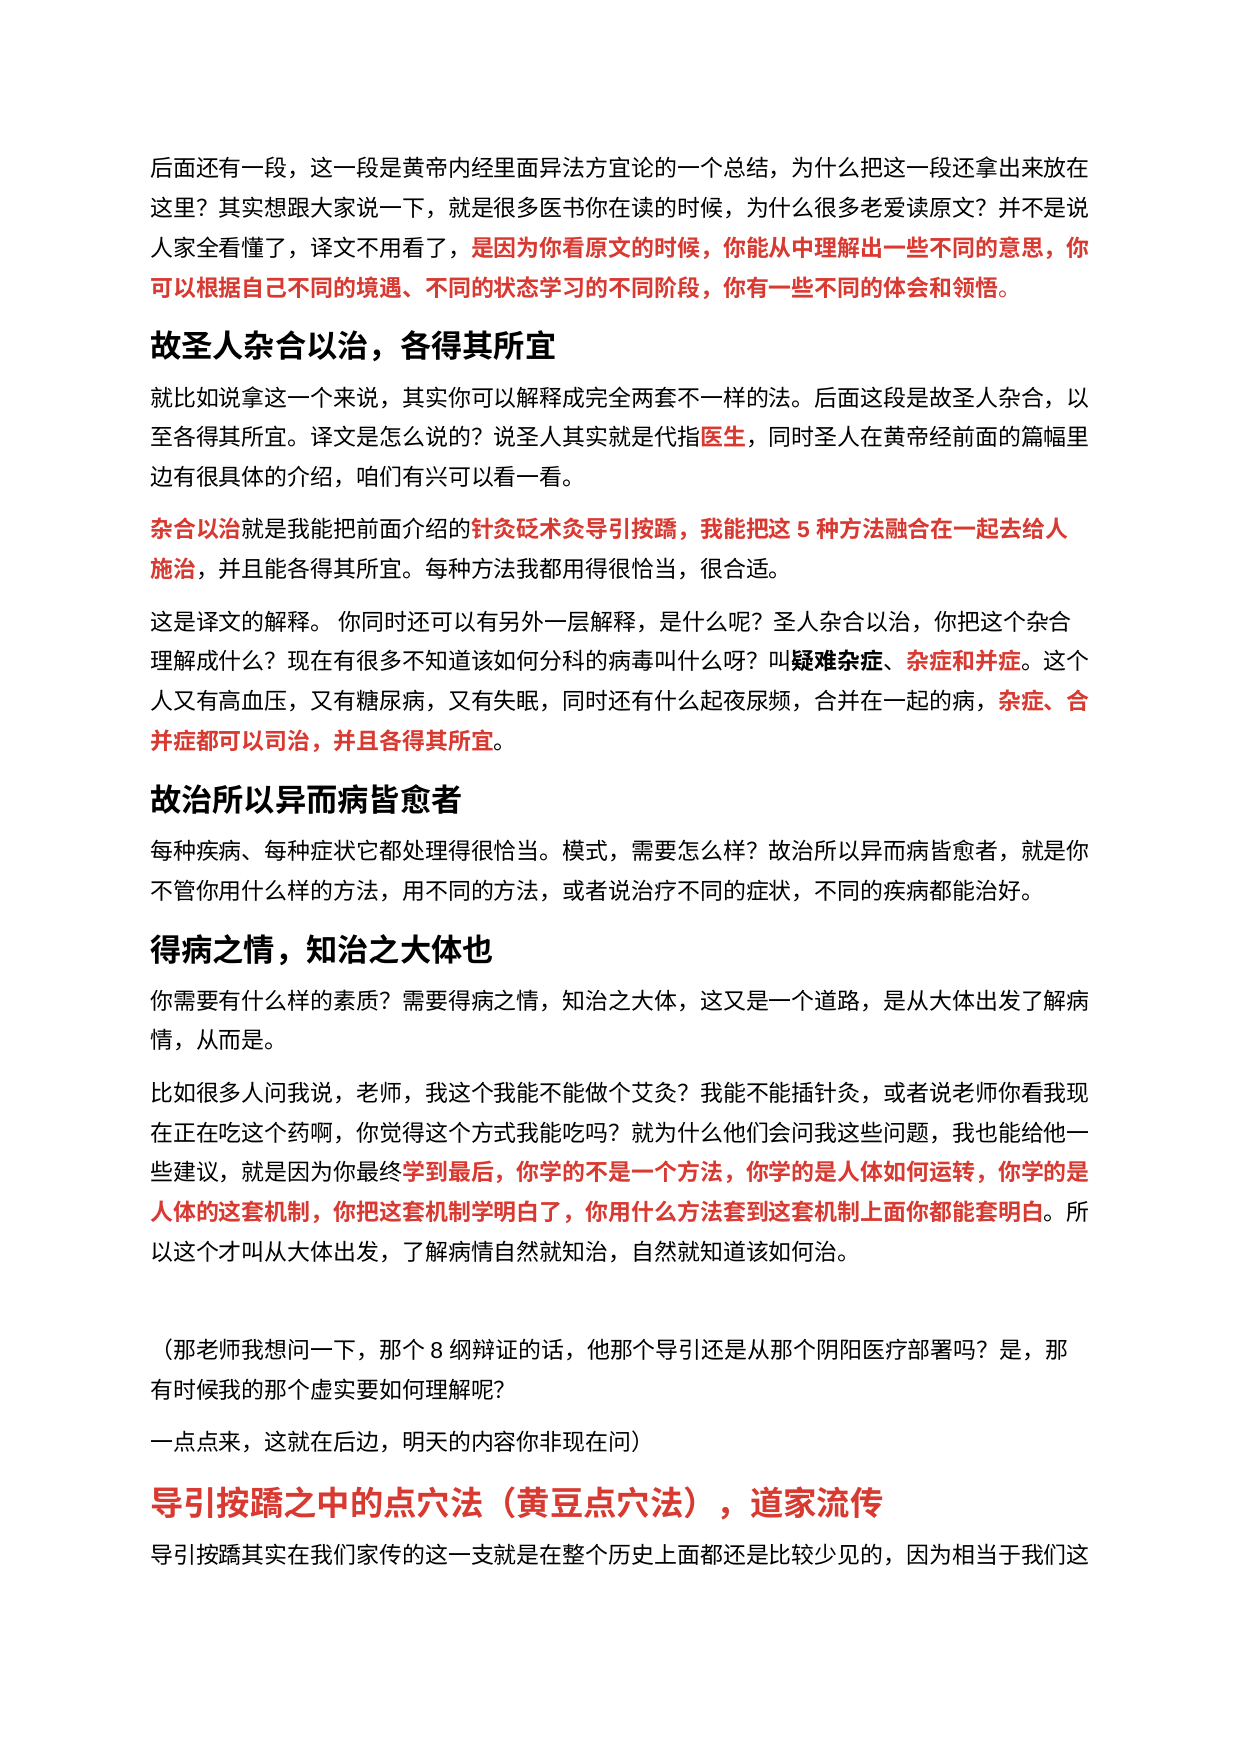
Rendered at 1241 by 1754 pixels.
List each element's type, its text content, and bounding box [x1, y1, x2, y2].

text 一点点来，这就在后边，明天的内容你非现在问） [150, 1424, 1090, 1457]
text 每种疾病、每种症状它都处理得很恰当。模式，需要怎么样？故治所以异而病皆愈者，就是你不管你用什么样的方法，用不同的方法，或者说治疗不同的症状，不同的疾病都能治好。 [150, 833, 1090, 906]
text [150, 1537, 1090, 1570]
text 这是译文的解释。 你同时还可以有另外一层解释，是什么呢？圣人杂合以治，你把这个杂合理解成什么？现在有很多不知道该如何分科的病毒叫什么呀？叫疑难杂症、杂症和并症。这个人又有高血压，又有糖尿病，又有失眠，同时还有什么起夜尿频，合并在一起的病，杂症、合并症都可以司治，并且各得其所宜。 [150, 603, 1090, 756]
text 杂合以治就是我能把前面介绍的针灸砭术灸导引按蹻，我能把这 5 种方法融合在一起去给人施治，并且能各得其所宜。每种方法我都用得很恰当，很合适。 [150, 511, 1090, 584]
text 你需要有什么样的素质？需要得病之情，知治之大体，这又是一个道路，是从大体出发了解病情，从而是。 [150, 982, 1090, 1056]
text 后面还有一段，这一段是黄帝内经里面异法方宜论的一个总结，为什么把这一段还拿出来放在这里？其实想跟大家说一下，就是很多医书你在读的时候，为什么很多老爱读原文？并不是说人家全看懂了，译文不用看了，是因为你看原文的时候，你能从中理解出一些不同的意思，你可以根据自己不同的境遇、不同的状态学习的不同阶段，你有一些不同的体会和领悟。 [150, 150, 1090, 303]
text （那老师我想问一下，那个 8 纲辩证的话，他那个导引还是从那个阴阳医疗部署吗？是，那有时候我的那个虚实要如何理解呢？ [150, 1332, 1090, 1405]
text 比如很多人问我说，老师，我这个我能不能做个艾灸？我能不能插针灸，或者说老师你看我现在正在吃这个药啊，你觉得这个方式我能吃吗？就为什么他们会问我这些问题，我也能给他一些建议，就是因为你最终学到最后，你学的不是一个方法，你学的是人体如何运转，你学的是人体的这套机制，你把这套机制学明白了，你用什么方法套到这套机制上面你都能套明白。所以这个才叫从大体出发，了解病情自然就知治，自然就知道该如何治。 [150, 1074, 1090, 1267]
text 就比如说拿这一个来说，其实你可以解释成完全两套不一样的法。后面这段是故圣人杂合，以至各得其所宜。译文是怎么说的？说圣人其实就是代指医生，同时圣人在黄帝经前面的篇幅里边有很具体的介绍，咱们有兴可以看一看。 [150, 379, 1090, 492]
